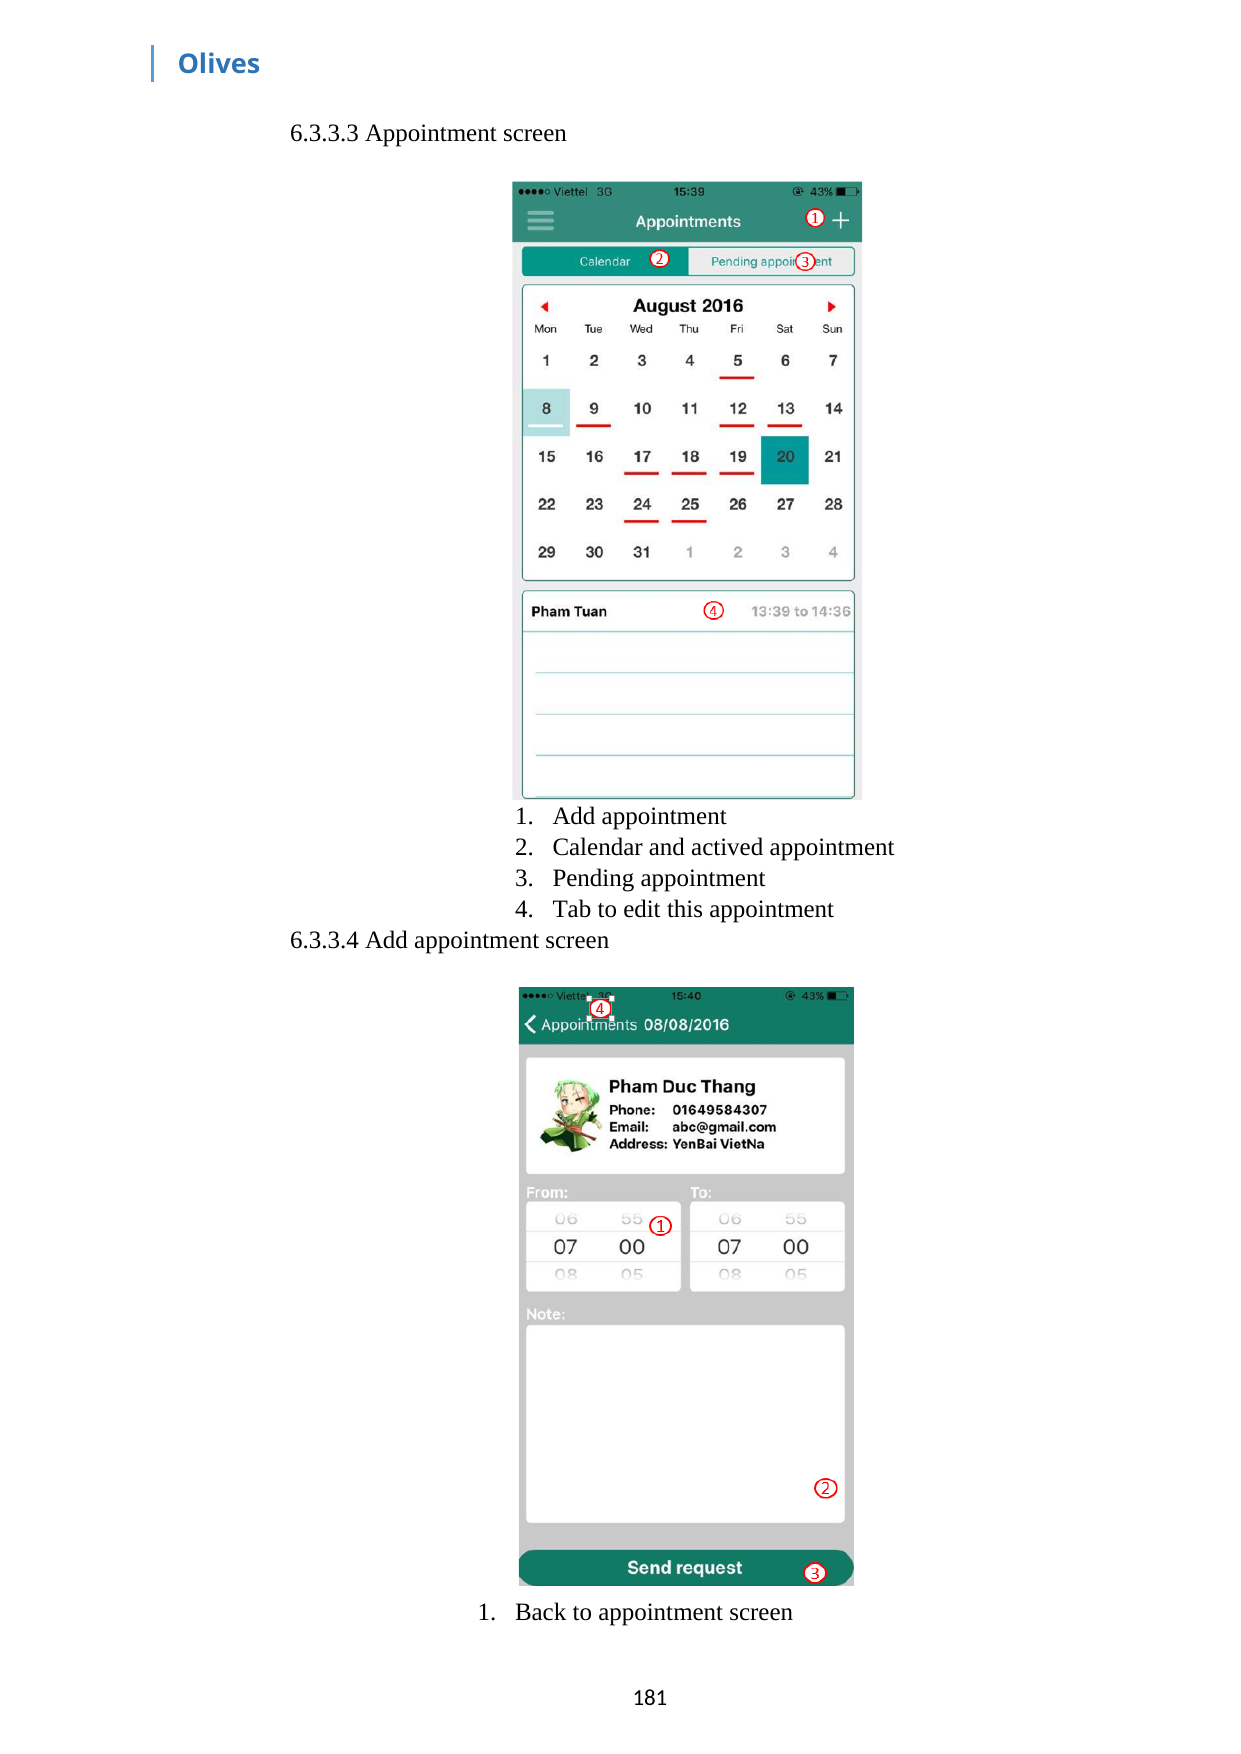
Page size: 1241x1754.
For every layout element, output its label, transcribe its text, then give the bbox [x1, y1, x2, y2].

list Tab to edit this appointment [515, 894, 1122, 923]
list Add appointment screen [290, 926, 1122, 954]
list Appointment screen [290, 118, 1122, 147]
list Add appointment [515, 801, 1122, 830]
picture [512, 180, 863, 800]
list Calendar and actived appointment [515, 832, 1122, 861]
list Pending appointment [515, 863, 1122, 892]
picture [518, 987, 856, 1595]
list Back to appointment screen [477, 1597, 1122, 1626]
